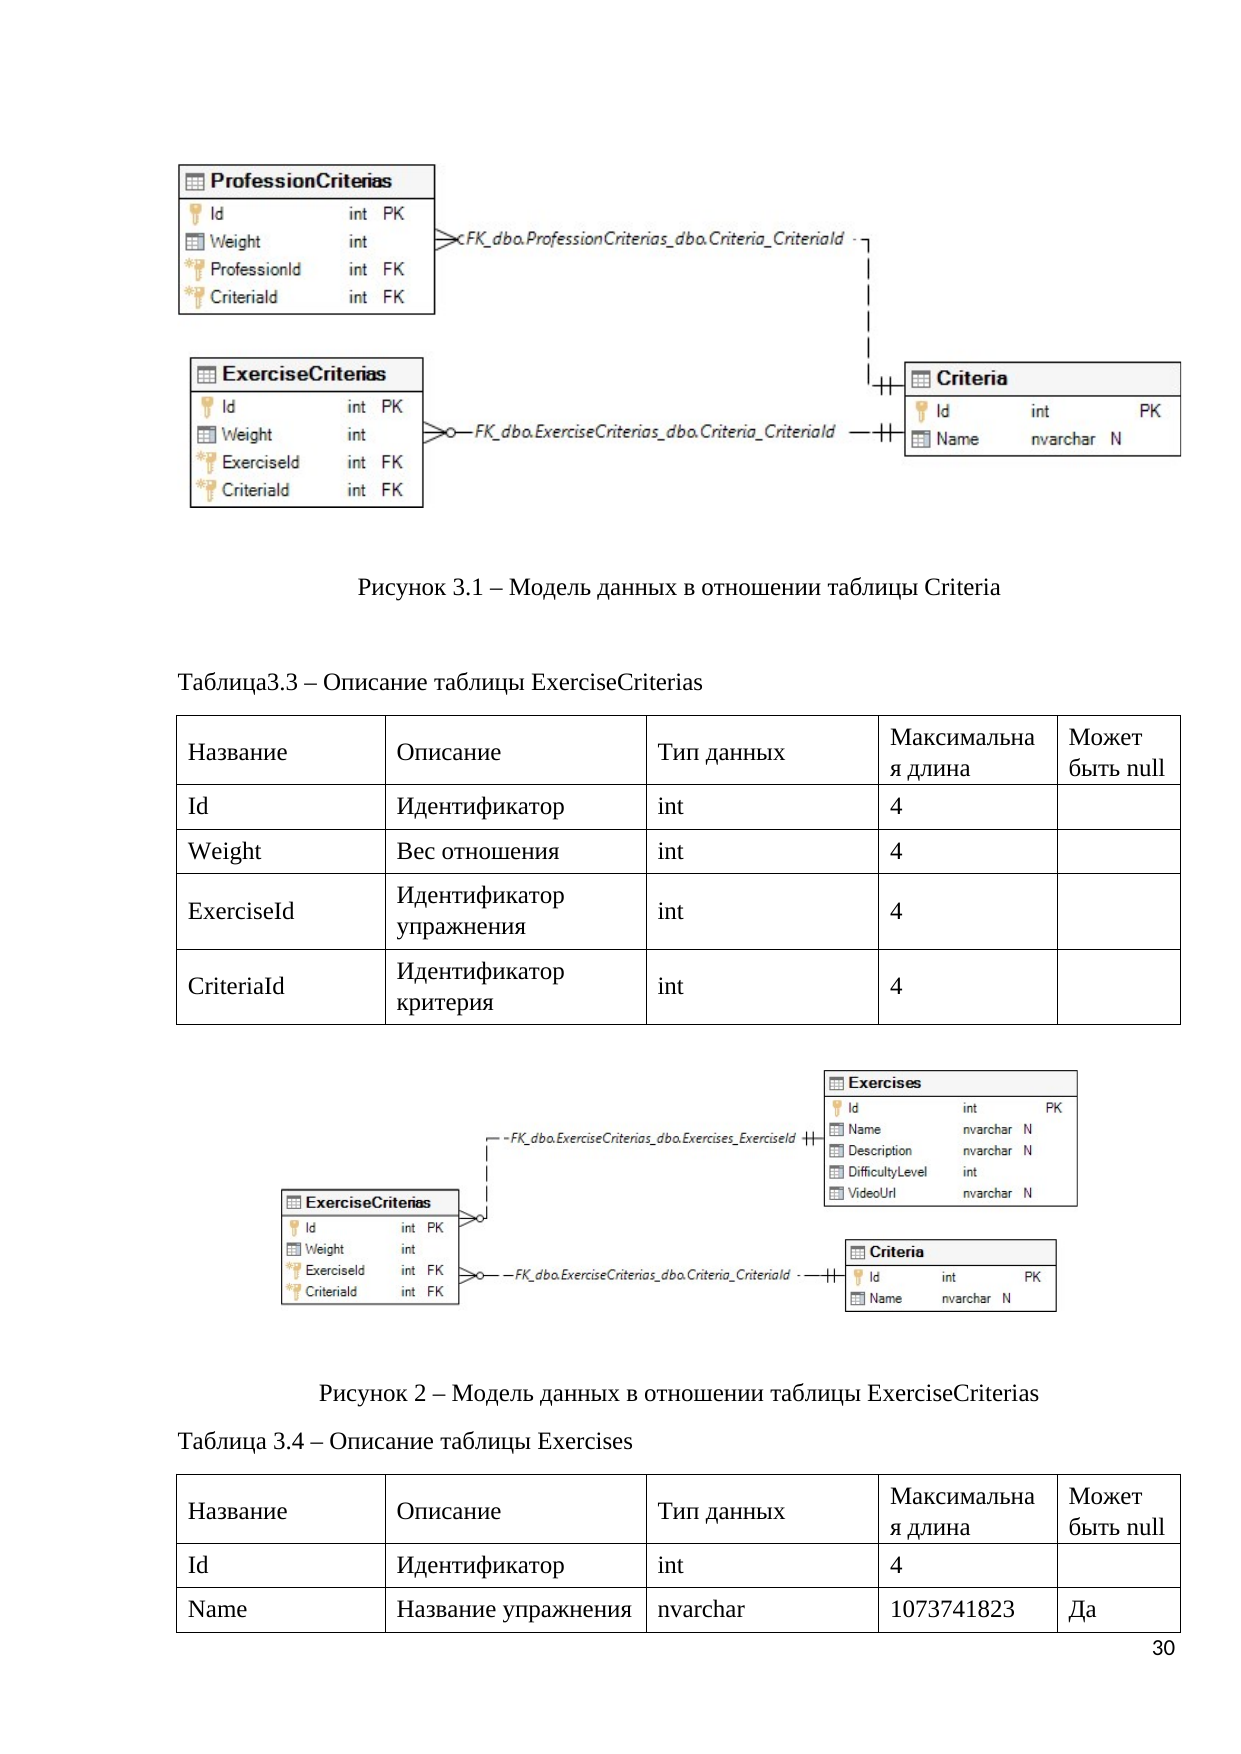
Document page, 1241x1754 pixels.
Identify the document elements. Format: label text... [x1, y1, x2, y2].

table_header Тип данных [647, 1475, 878, 1543]
text Таблица 3.4 – Описание таблицы Exercises [177, 1426, 1181, 1454]
table_cell nvarchar [647, 1588, 878, 1632]
table_cell CriteriaId [177, 950, 385, 1024]
table_cell 4 [879, 830, 1057, 873]
table_cell int [647, 1544, 878, 1587]
table_cell 4 [879, 1544, 1057, 1587]
table_cell 1073741823 [879, 1588, 1057, 1632]
table_cell 4 [879, 950, 1057, 1024]
table_header Название [177, 1475, 385, 1543]
table_cell [1058, 785, 1180, 828]
table_cell [1058, 830, 1180, 873]
table_cell Название упражнения [386, 1588, 646, 1632]
picture [177, 163, 1182, 508]
table_cell Да [1058, 1588, 1180, 1632]
table_cell int [647, 830, 878, 873]
table_header Описание [386, 1475, 646, 1543]
table_cell Id [177, 785, 385, 828]
text Рисунок 3.1 – Модель данных в отношении таблицы Criteria [177, 572, 1181, 600]
table_header Описание [386, 716, 646, 784]
picture [280, 1070, 1078, 1312]
table_cell 4 [879, 785, 1057, 828]
table_cell Идентификатор [386, 785, 646, 828]
table_cell [1058, 874, 1180, 948]
table_cell Идентификатор упражнения [386, 874, 646, 948]
text Таблица3.3 – Описание таблицы ExerciseCriterias [177, 667, 1181, 696]
table_cell ExerciseId [177, 874, 385, 948]
table_header Максимальная длина [879, 716, 1057, 784]
table_header Тип данных [647, 716, 878, 784]
table_cell Вес отношения [386, 830, 646, 873]
text Рисунок 2 – Модель данных в отношении таблицы ExerciseCriterias [177, 1378, 1181, 1407]
table_header Может быть null [1058, 1475, 1180, 1543]
table_cell int [647, 874, 878, 948]
table_cell 4 [879, 874, 1057, 948]
table_cell int [647, 785, 878, 828]
table_cell Name [177, 1588, 385, 1632]
table_cell int [647, 950, 878, 1024]
table_cell Идентификатор [386, 1544, 646, 1587]
table_cell Weight [177, 830, 385, 873]
table_header Максимальная длина [879, 1475, 1057, 1543]
table_cell Идентификатор критерия [386, 950, 646, 1024]
table_cell [1058, 1544, 1180, 1587]
table_header Название [177, 716, 385, 784]
table_cell [1058, 950, 1180, 1024]
table_cell Id [177, 1544, 385, 1587]
table_header Может быть null [1058, 716, 1180, 784]
